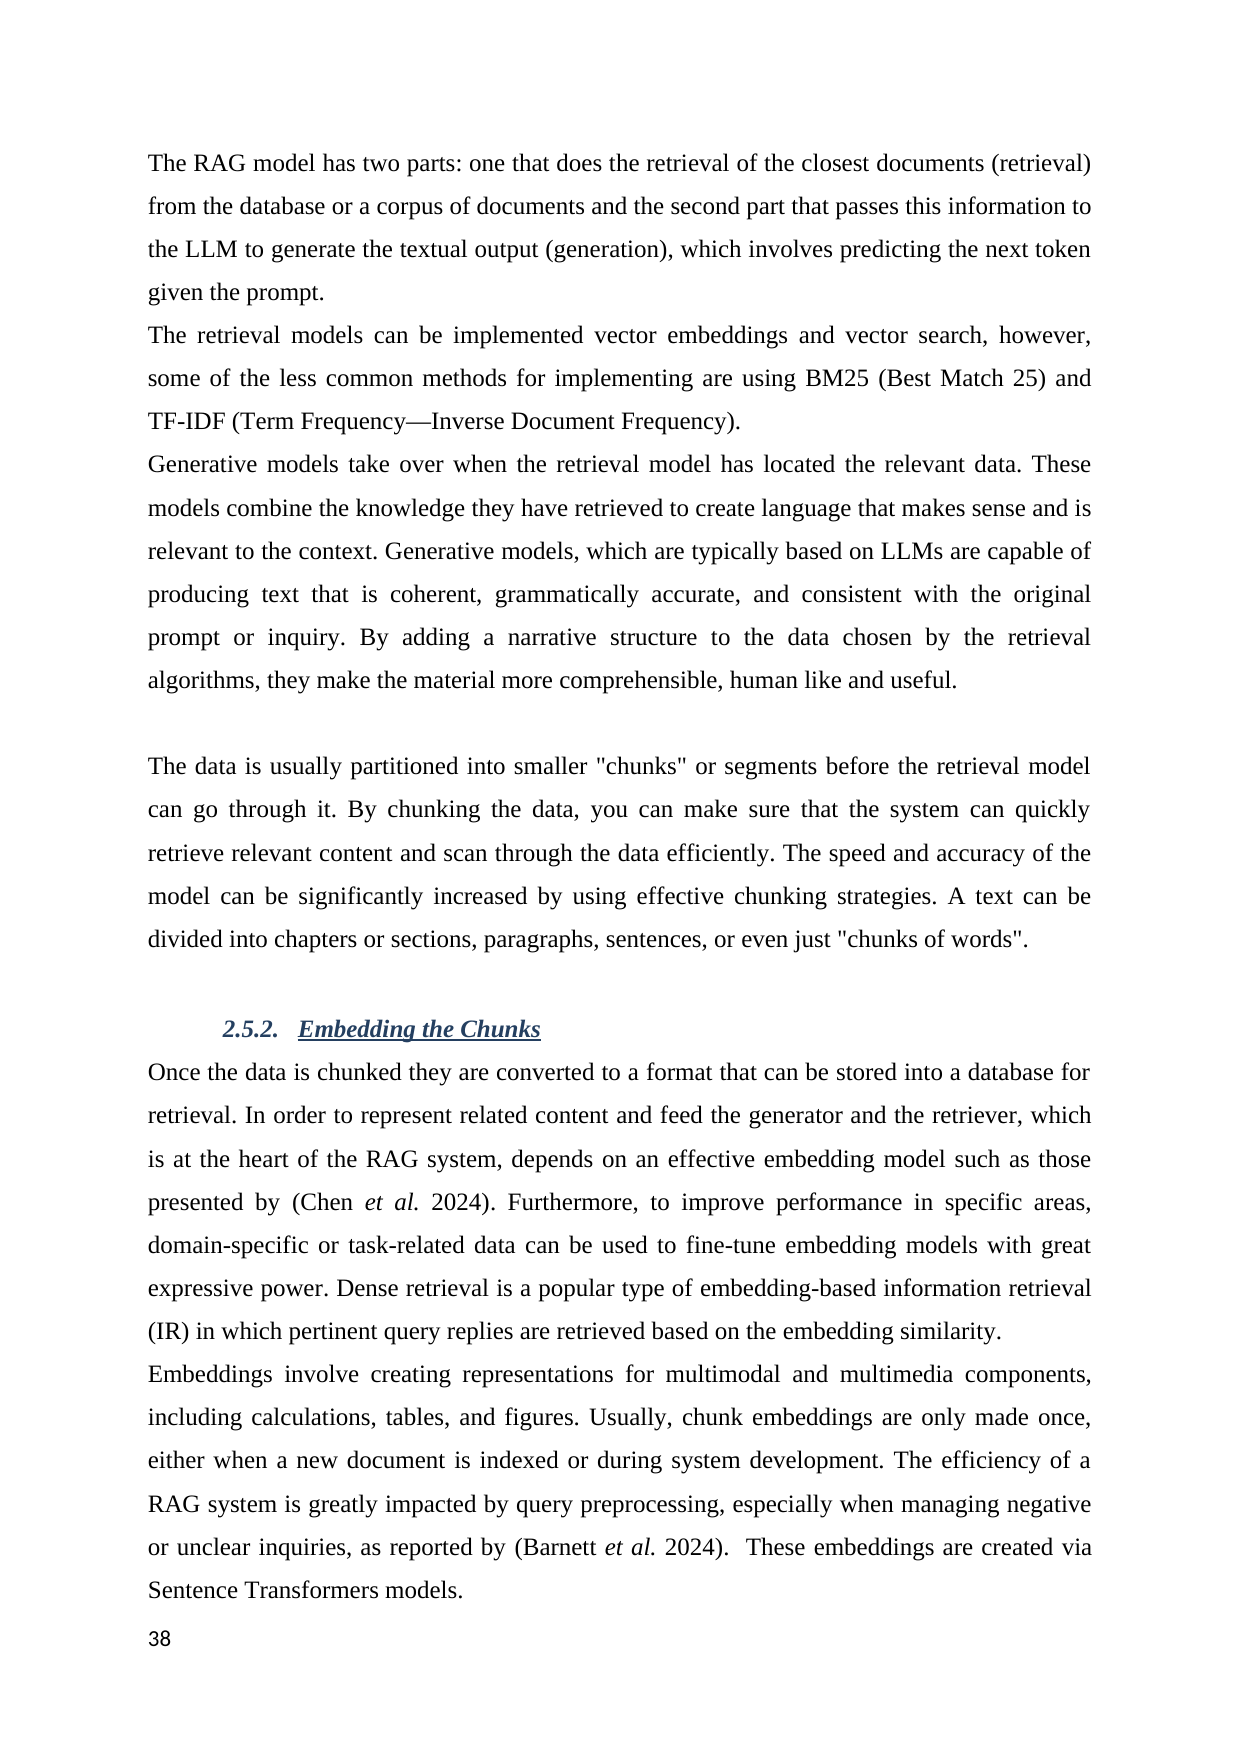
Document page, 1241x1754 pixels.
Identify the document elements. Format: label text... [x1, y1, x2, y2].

text The RAG model has two parts: one that does the retrieval of the closest documents (retrieval) from the database or a corpus of documents and the second part that passes this information to the LLM to generate the textual output (generation), which involves predicting the next token given the prompt. [148, 148, 1092, 306]
text Generative models take over when the retrieval model has located the relevant data. These models combine the knowledge they have retrieved to create language that makes sense and is relevant to the context. Generative models, which are typically based on LLMs are capable of producing text that is coherent, grammatically accurate, and consistent with the original prompt or inquiry. By adding a narrative structure to the data chosen by the retrieval algorithms, they make the material more comprehensible, human like and useful. [148, 449, 1092, 694]
text Embeddings involve creating representations for multimodal and multimedia components, including calculations, tables, and figures. Usually, chunk embeddings are only made once, either when a new document is indexed or during system development. The efficiency of a RAG system is greatly impacted by query preprocessing, especially when managing negative or unclear inquiries, as reported by (Barnett et al. 2024). These embeddings are created via Sentence Transformers models. [148, 1359, 1092, 1604]
subtitle Embedding the Chunks [223, 1014, 1092, 1043]
text The data is usually partitioned into smaller "chunks" or segments before the retrieval model can go through it. By chunking the data, you can make sure that the system can quickly retrieve relevant content and scan through the data efficiently. The speed and accuracy of the model can be significantly increased by using effective chunking strategies. A text can be divided into chapters or sections, paragraphs, sentences, or even just "chunks of words". [148, 751, 1092, 953]
text The retrieval models can be implemented vector embeddings and vector search, however, some of the less common methods for implementing are using BM25 (Best Match 25) and TF-IDF (Term Frequency—Inverse Document Frequency). [148, 320, 1092, 435]
text Once the data is chunked they are converted to a format that can be stored into a database for retrieval. In order to represent related content and feed the generator and the retriever, which is at the heart of the RAG system, depends on an effective embedding model such as those presented by (Chen et al. 2024). Furthermore, to improve performance in specific areas, domain-specific or task-related data can be used to fine-tune embedding models with great expressive power. Dense retrieval is a popular type of embedding-based information retrieval (IR) in which pertinent query replies are retrieved based on the embedding similarity. [148, 1057, 1092, 1345]
